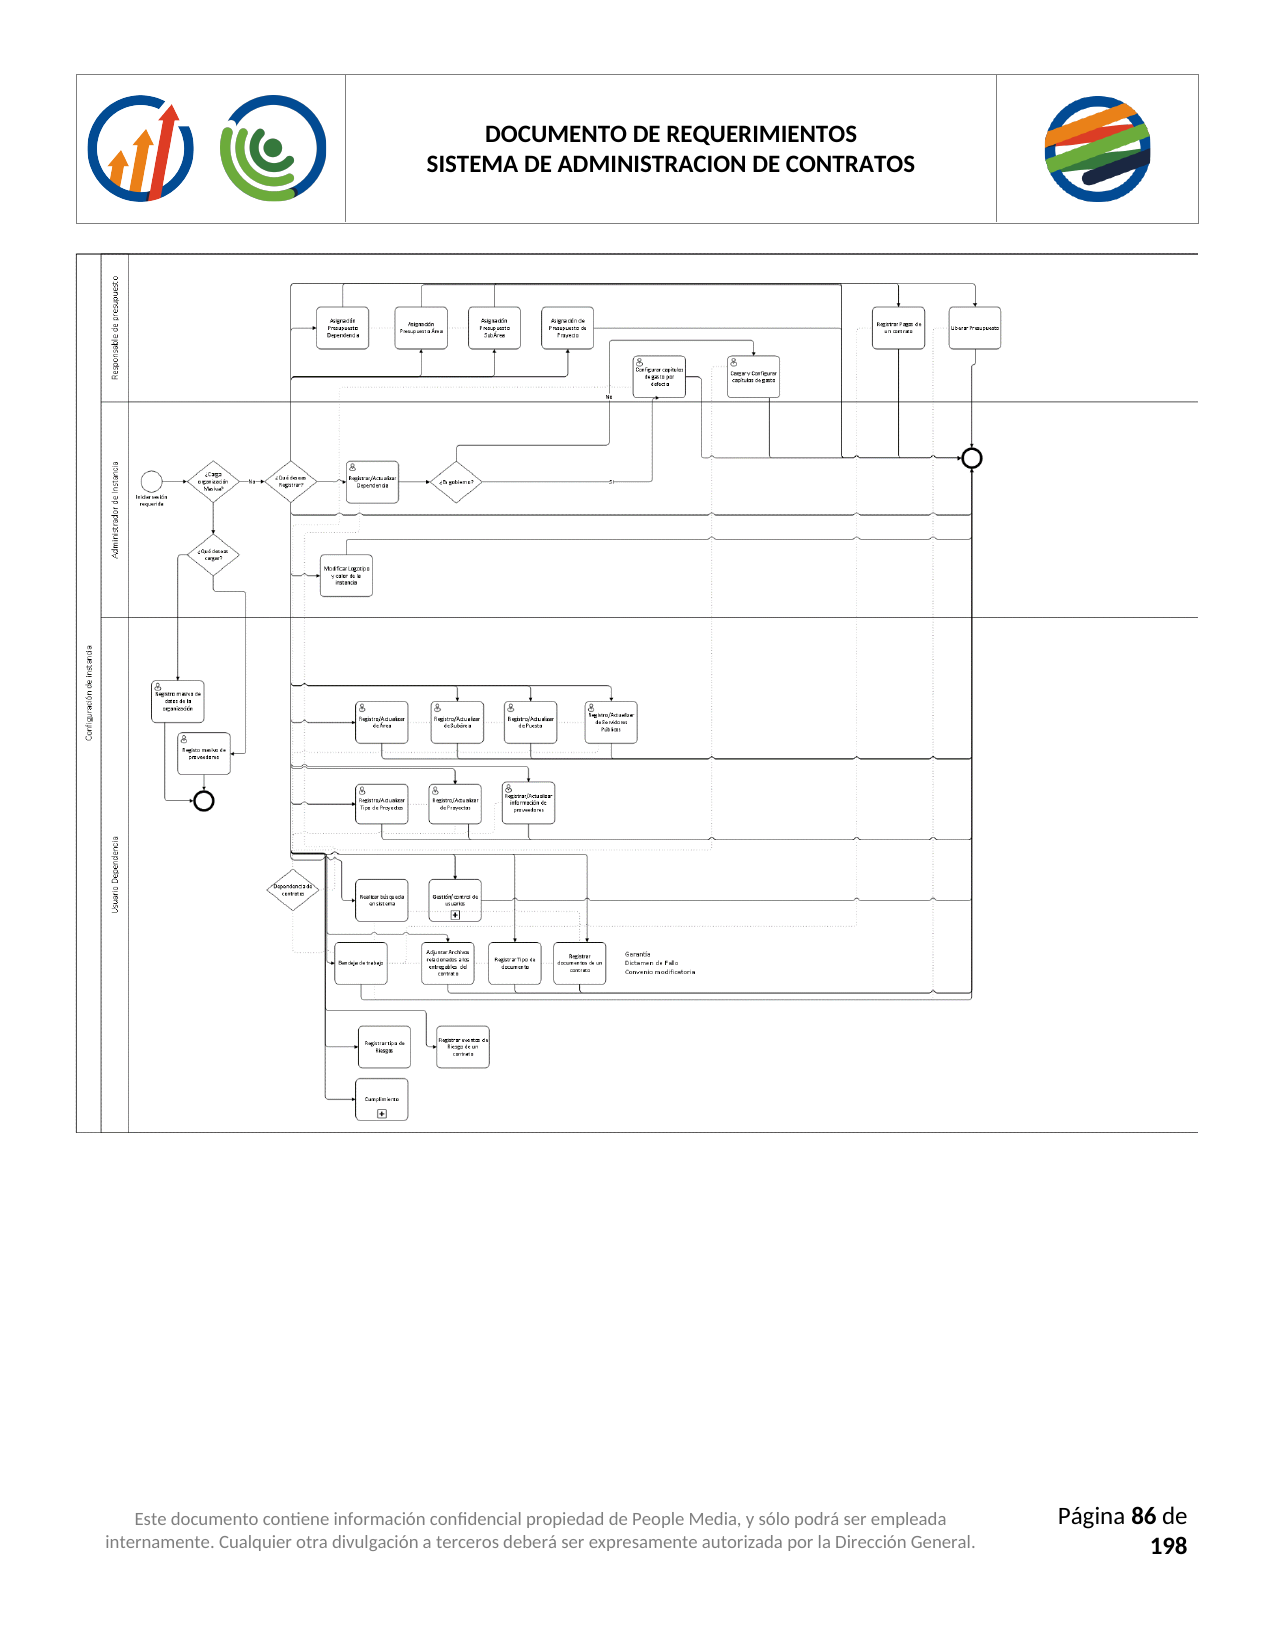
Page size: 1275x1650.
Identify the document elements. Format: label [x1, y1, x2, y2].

picture [1044, 95, 1151, 202]
picture [220, 95, 327, 202]
picture [75, 253, 1198, 1133]
picture [87, 95, 194, 202]
